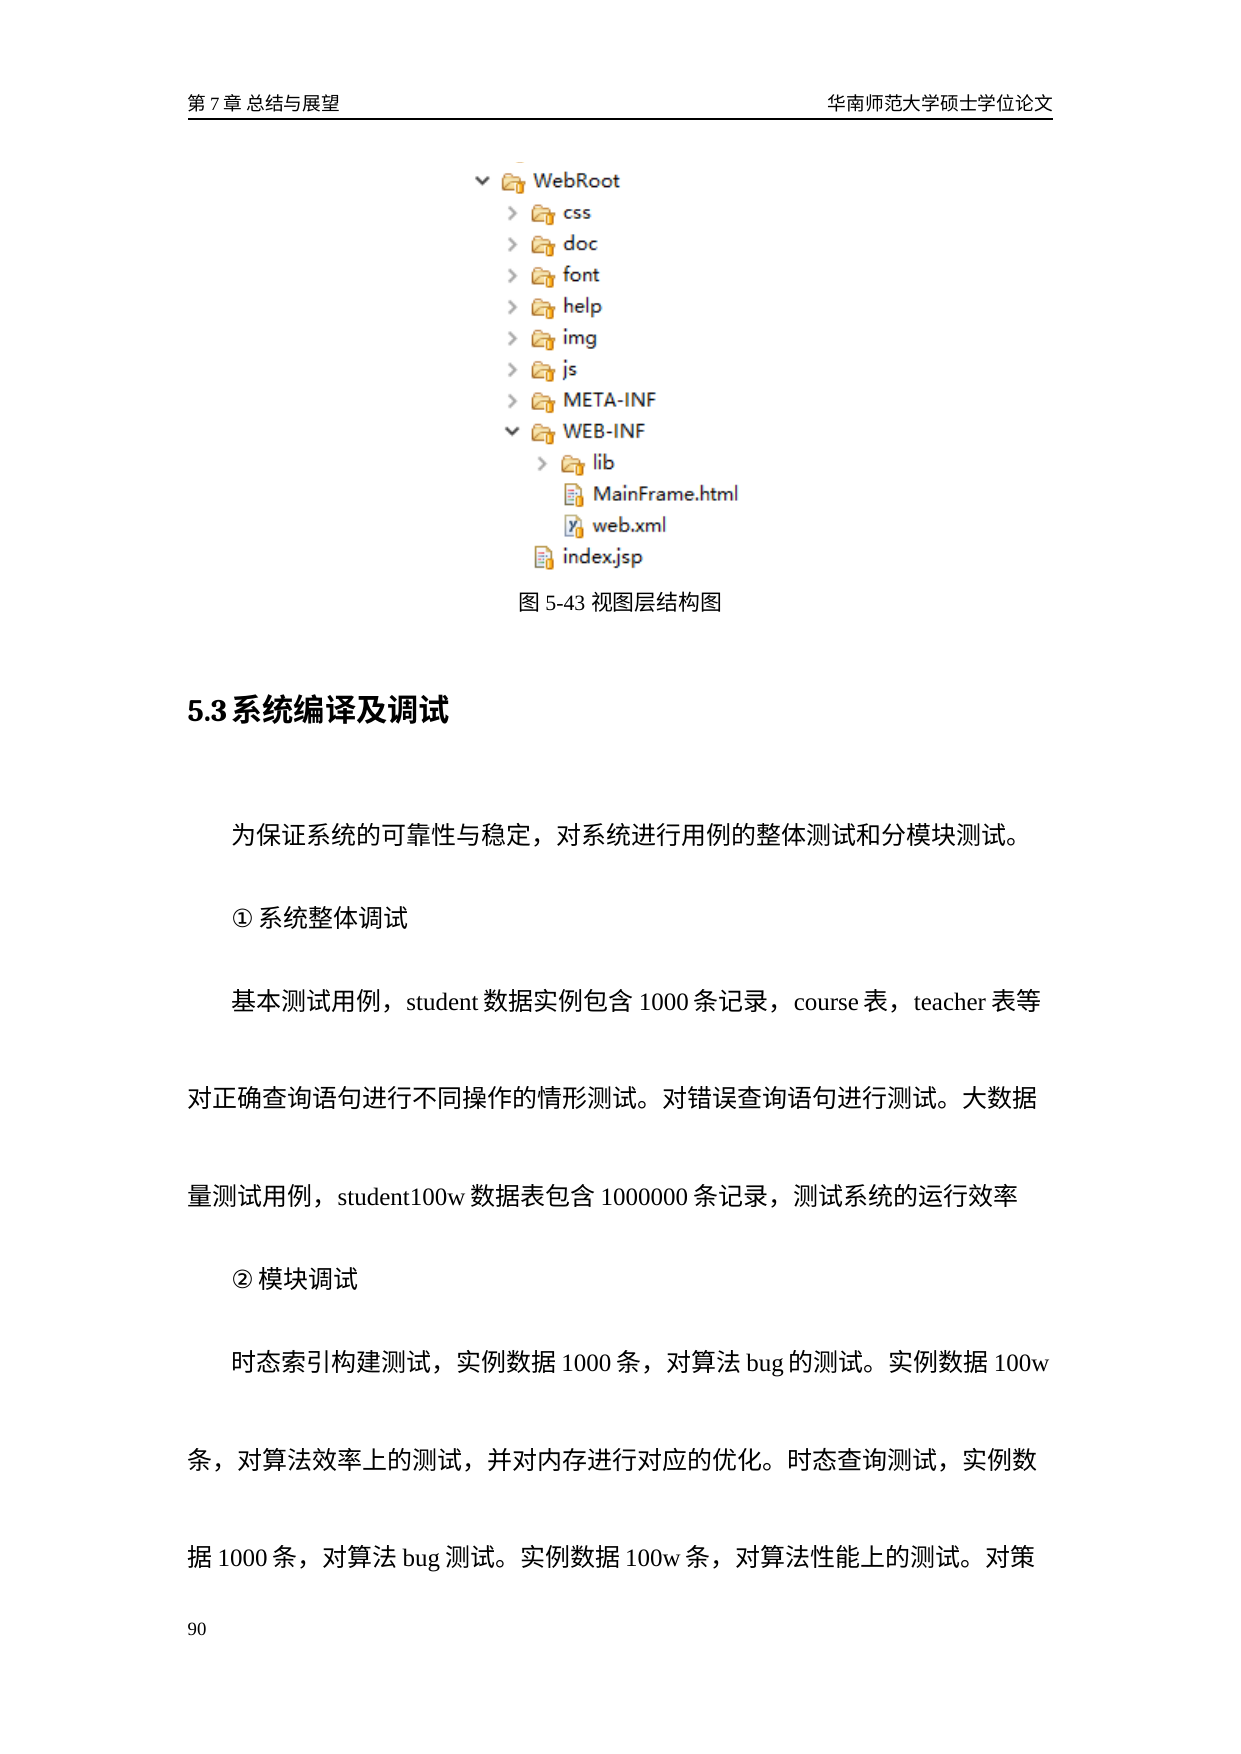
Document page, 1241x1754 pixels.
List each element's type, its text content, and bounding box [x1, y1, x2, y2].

text 为保证系统的可靠性与稳定，对系统进行用例的整体测试和分模块测试。 [187, 801, 1053, 866]
text ②模块调试 [187, 1245, 1053, 1310]
picture [449, 162, 792, 576]
text 基本测试用例，student数据实例包含1000条记录，course表，teacher表等对正确查询语句进行不同操作的情形测试。对错误查询语句进行测试。大数据量测试用例，student100w数据表包含1000000条记录，测试系统的运行效率 [187, 967, 1053, 1227]
text ①系统整体调试 [187, 884, 1053, 949]
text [187, 1328, 1053, 1588]
subtitle 系统编译及调试 [187, 676, 1053, 741]
